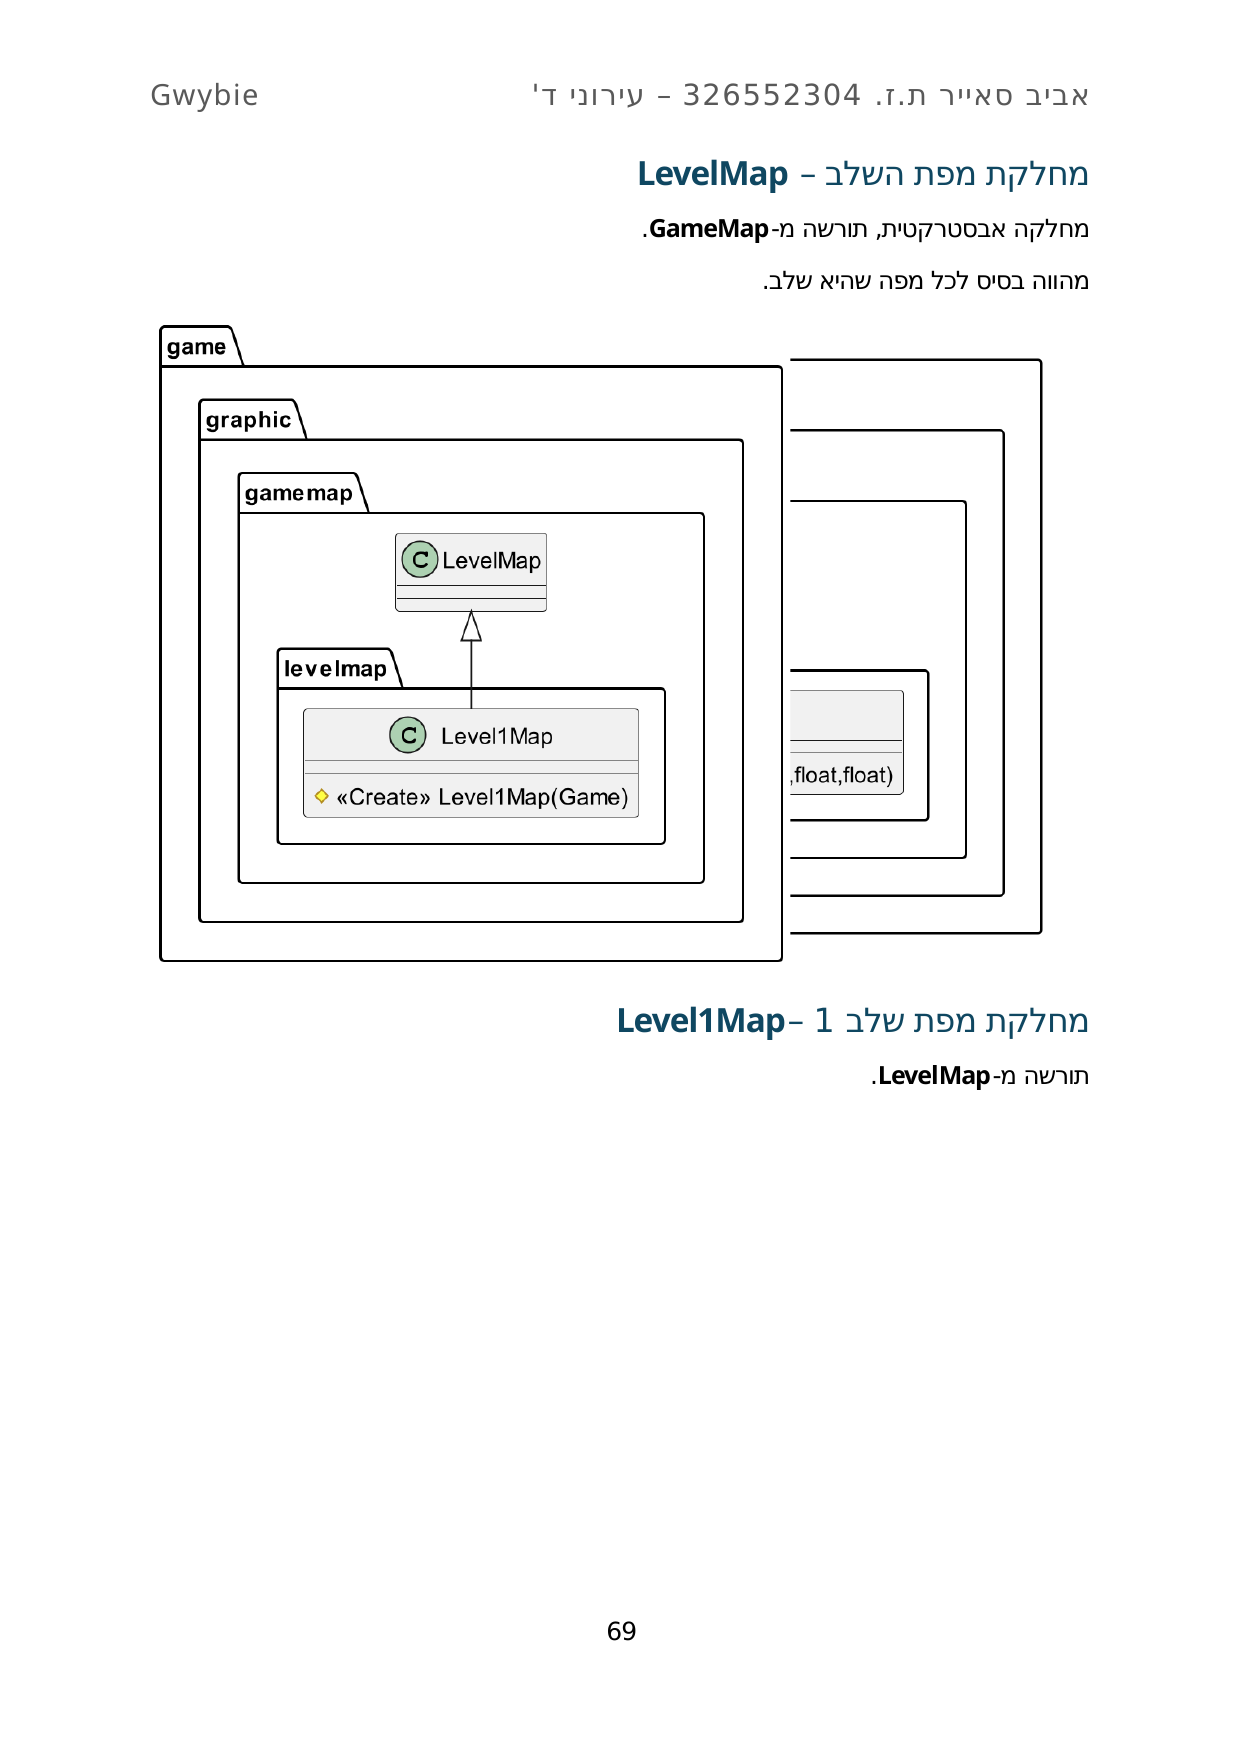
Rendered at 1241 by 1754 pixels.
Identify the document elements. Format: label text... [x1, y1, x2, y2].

text מחלקה אבסטרקטית, תורשה מ-GameMap. [150, 211, 1090, 244]
text תורשה מ-LevelMap. [150, 1057, 1090, 1091]
subtitle מחלקת מפת השלב – LevelMap [150, 150, 1090, 195]
picture [150, 311, 1050, 970]
text מהווה בסיס לכל מפה שהיא שלב. [150, 266, 1090, 296]
